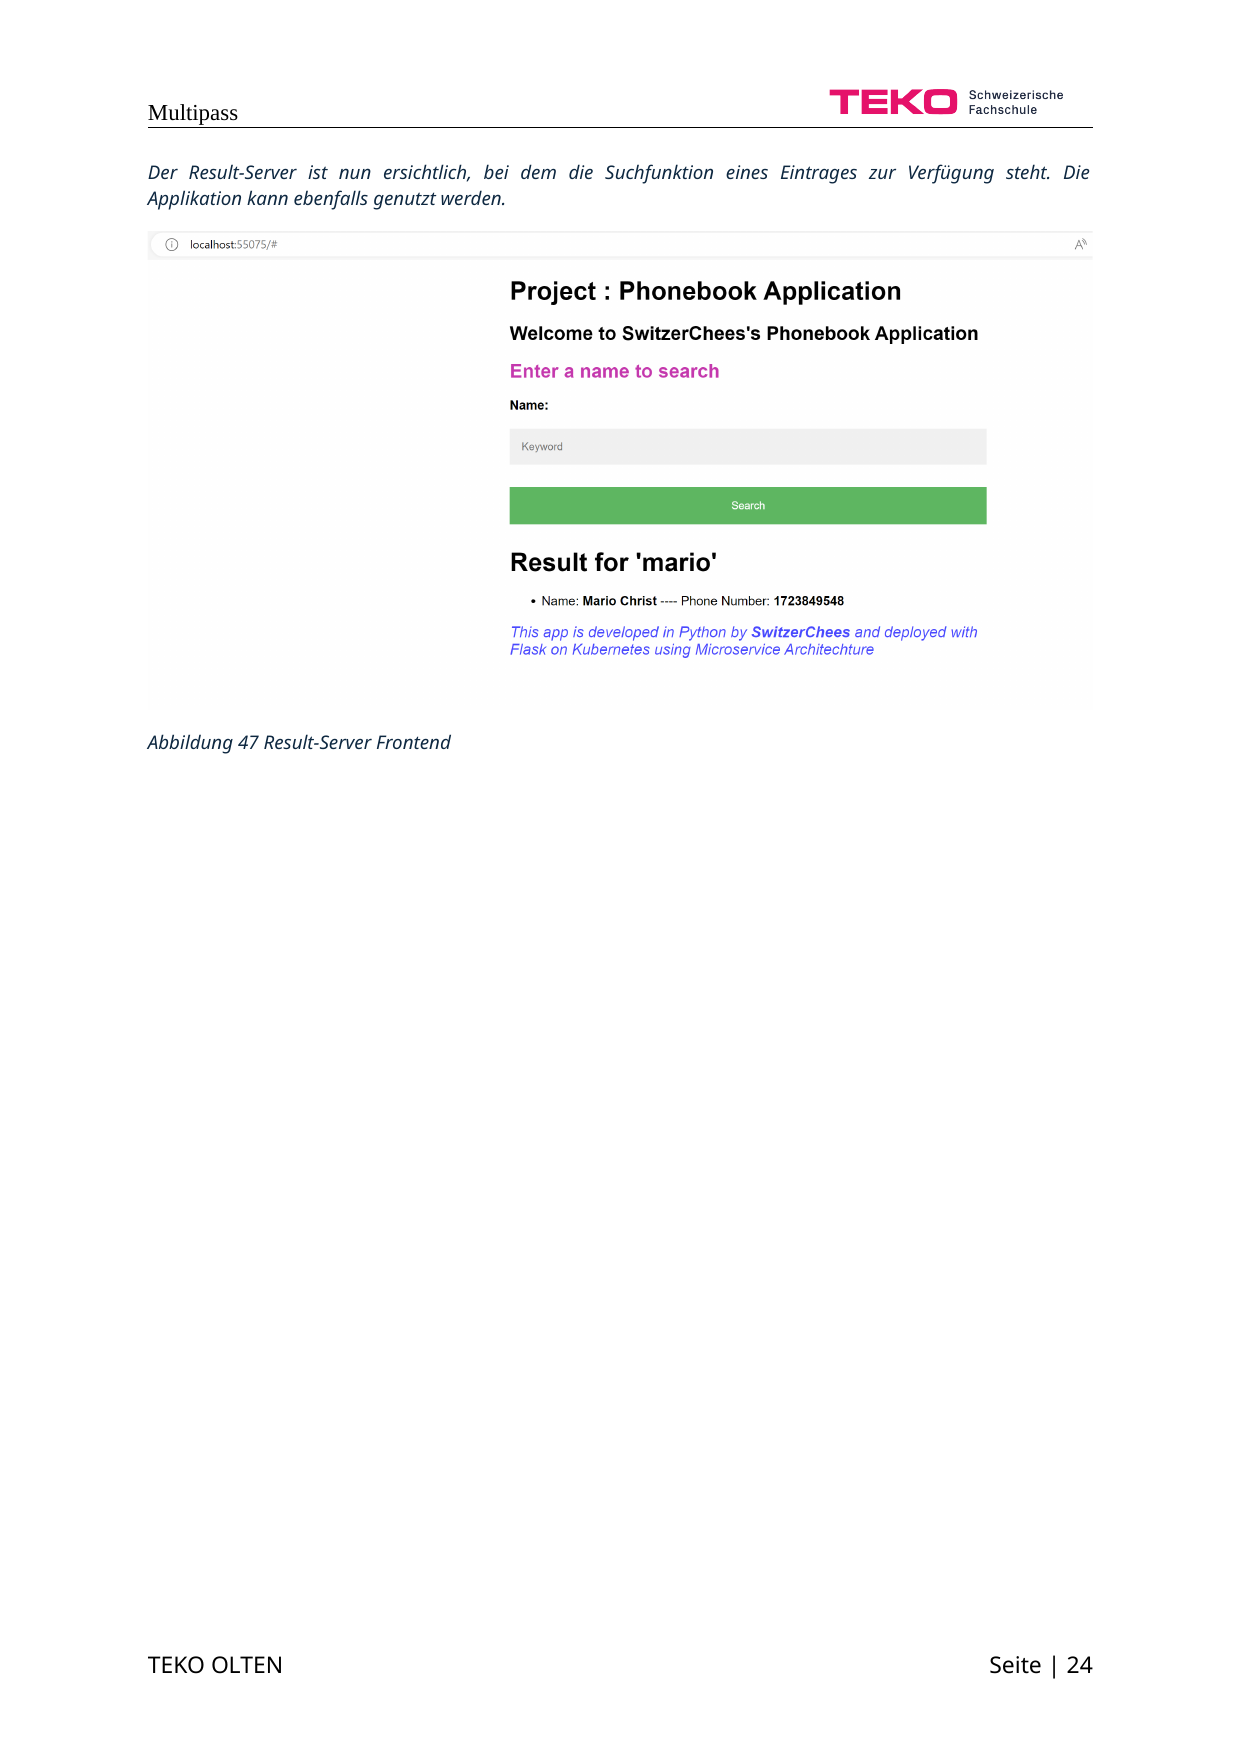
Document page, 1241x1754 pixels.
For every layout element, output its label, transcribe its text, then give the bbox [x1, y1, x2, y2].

picture [147, 231, 1093, 710]
picture [805, 61, 1097, 139]
text Der Result-Server ist nun ersichtlich, bei dem die Suchfunktion eines Eintrages zur Verfügung steht. Die Applikation kann ebenfalls genutzt werden. [148, 159, 1093, 211]
text Abbildung 47 Result-Server Frontend [148, 729, 1093, 755]
